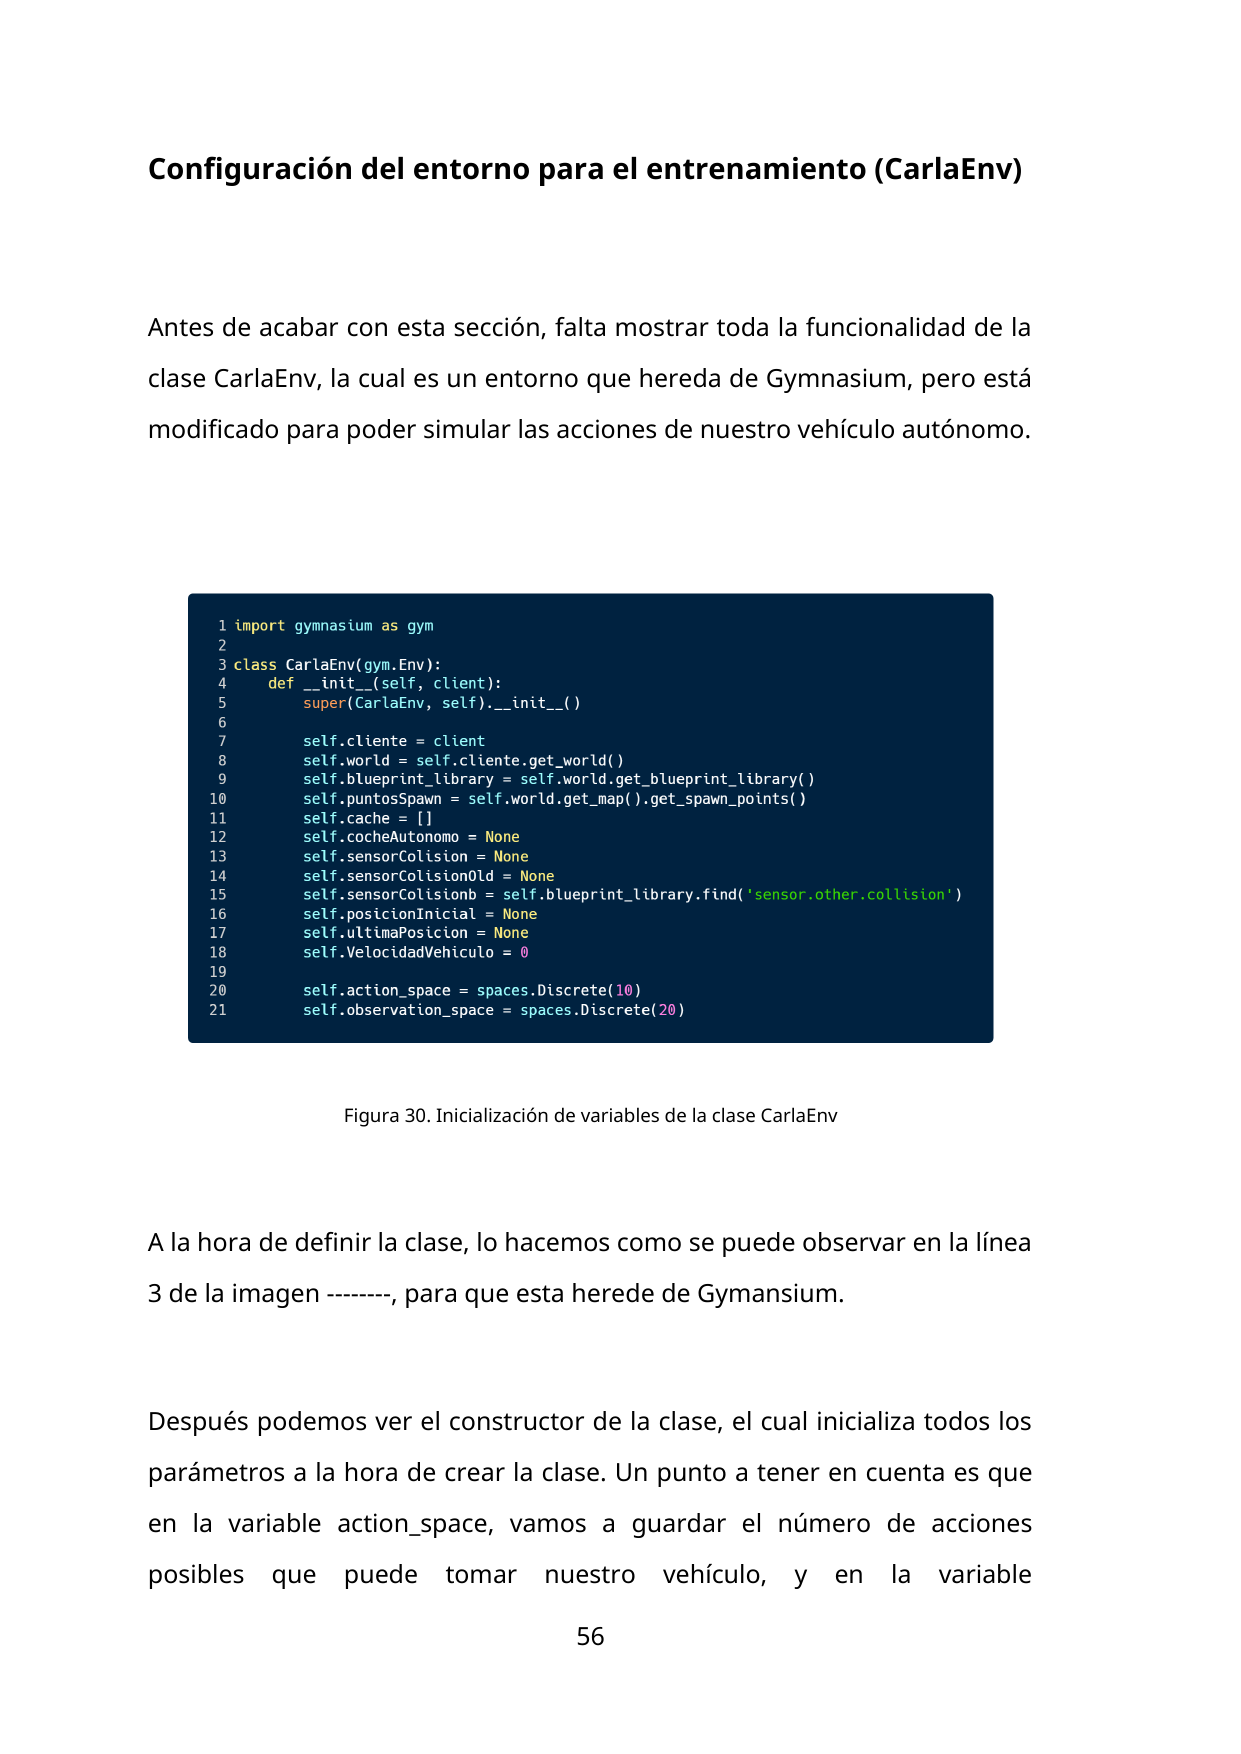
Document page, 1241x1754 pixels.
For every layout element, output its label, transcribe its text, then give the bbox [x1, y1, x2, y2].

picture [147, 564, 1033, 1073]
text Antes de acabar con esta sección, falta mostrar toda la funcionalidad de la clase CarlaEnv, la cual es un entorno que hereda de Gymnasium, pero está modificado para poder simular las acciones de nuestro vehículo autónomo. [148, 309, 1033, 446]
text Configuración del entorno para el entrenamiento (CarlaEnv) [148, 148, 1033, 188]
text Figura 30. Inicialización de variables de la clase CarlaEnv [148, 1102, 1033, 1128]
text A la hora de definir la clase, lo hacemos como se puede observar en la línea 3 de la imagen --------, para que esta herede de Gymansium. [148, 1225, 1033, 1310]
